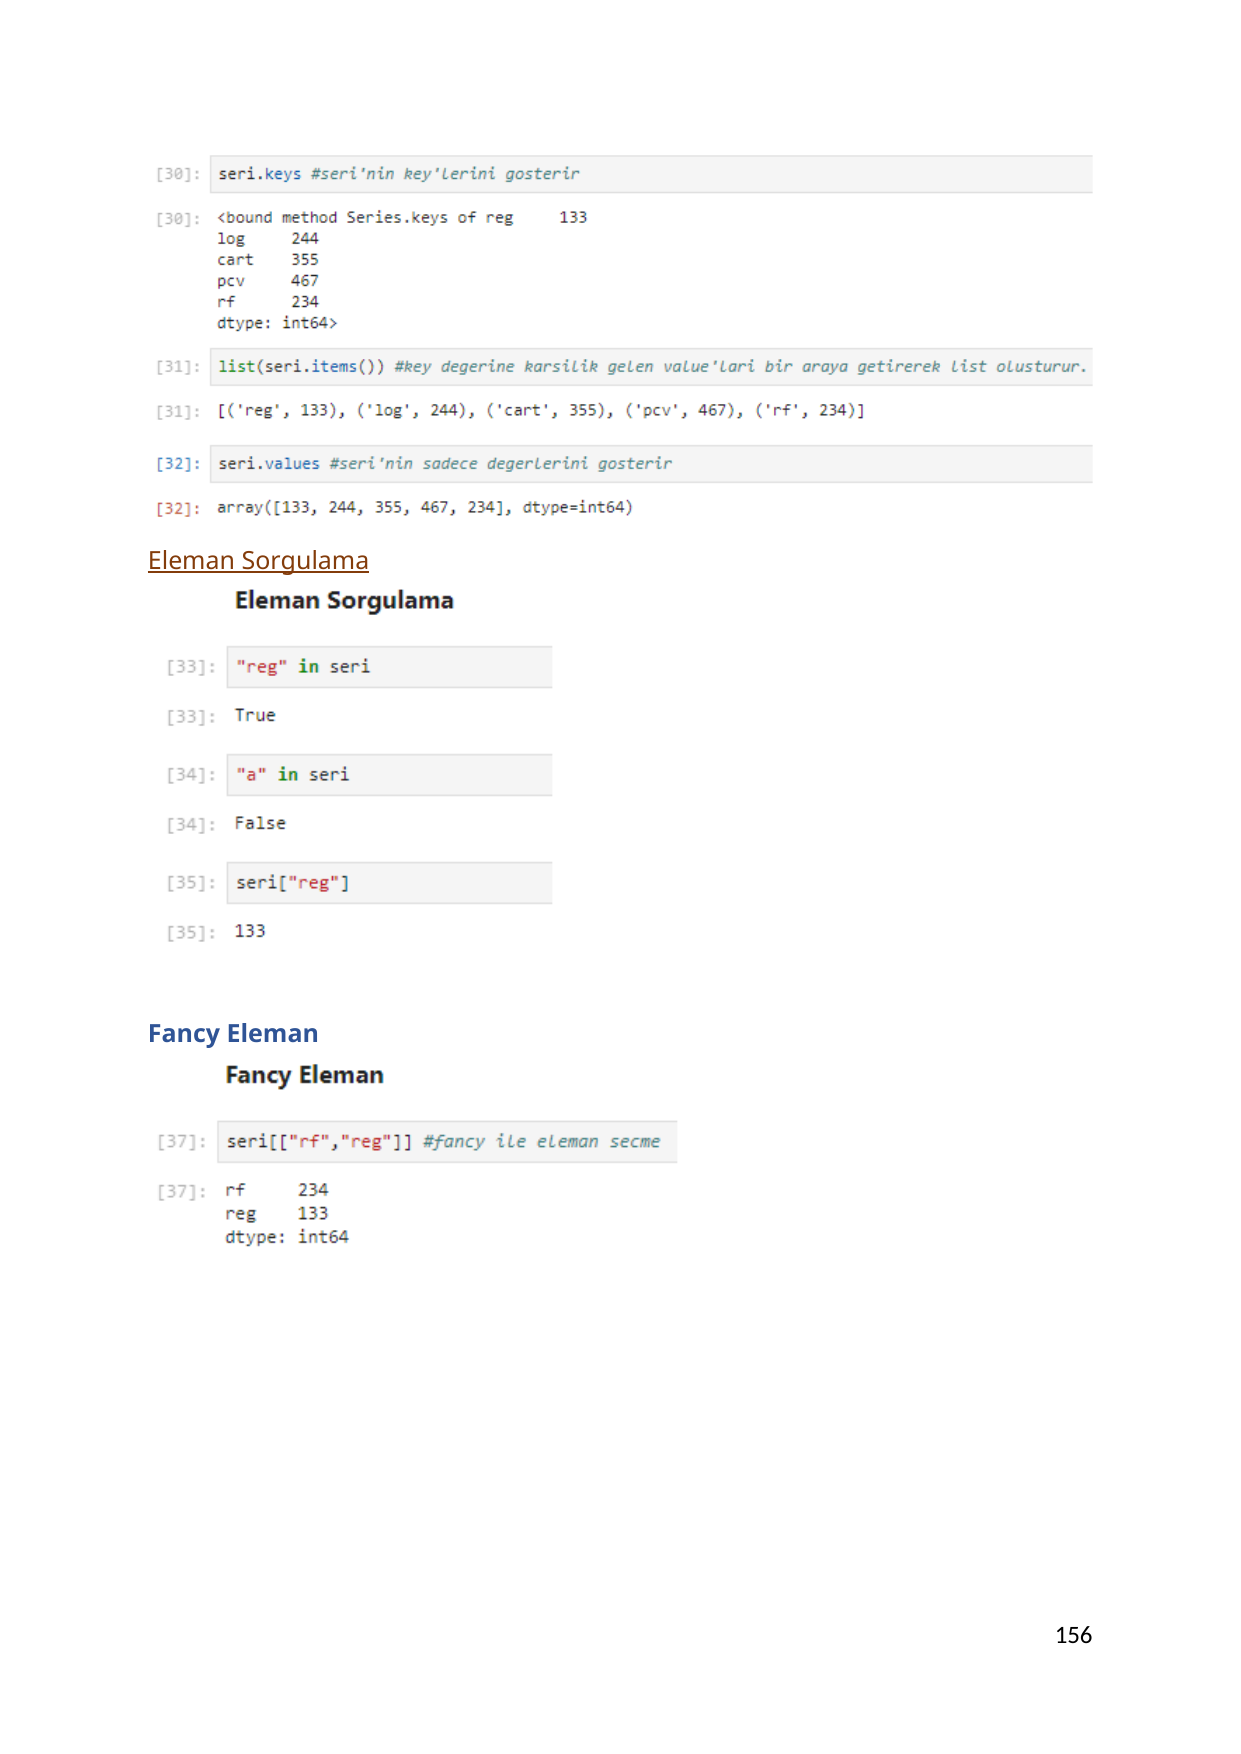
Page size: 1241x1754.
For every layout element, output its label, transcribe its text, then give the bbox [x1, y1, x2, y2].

subtitle Eleman Sorgulama [148, 542, 1092, 576]
picture [147, 579, 553, 956]
picture [147, 1052, 678, 1262]
picture [147, 147, 1093, 524]
subtitle Fancy Eleman [148, 1016, 1092, 1050]
